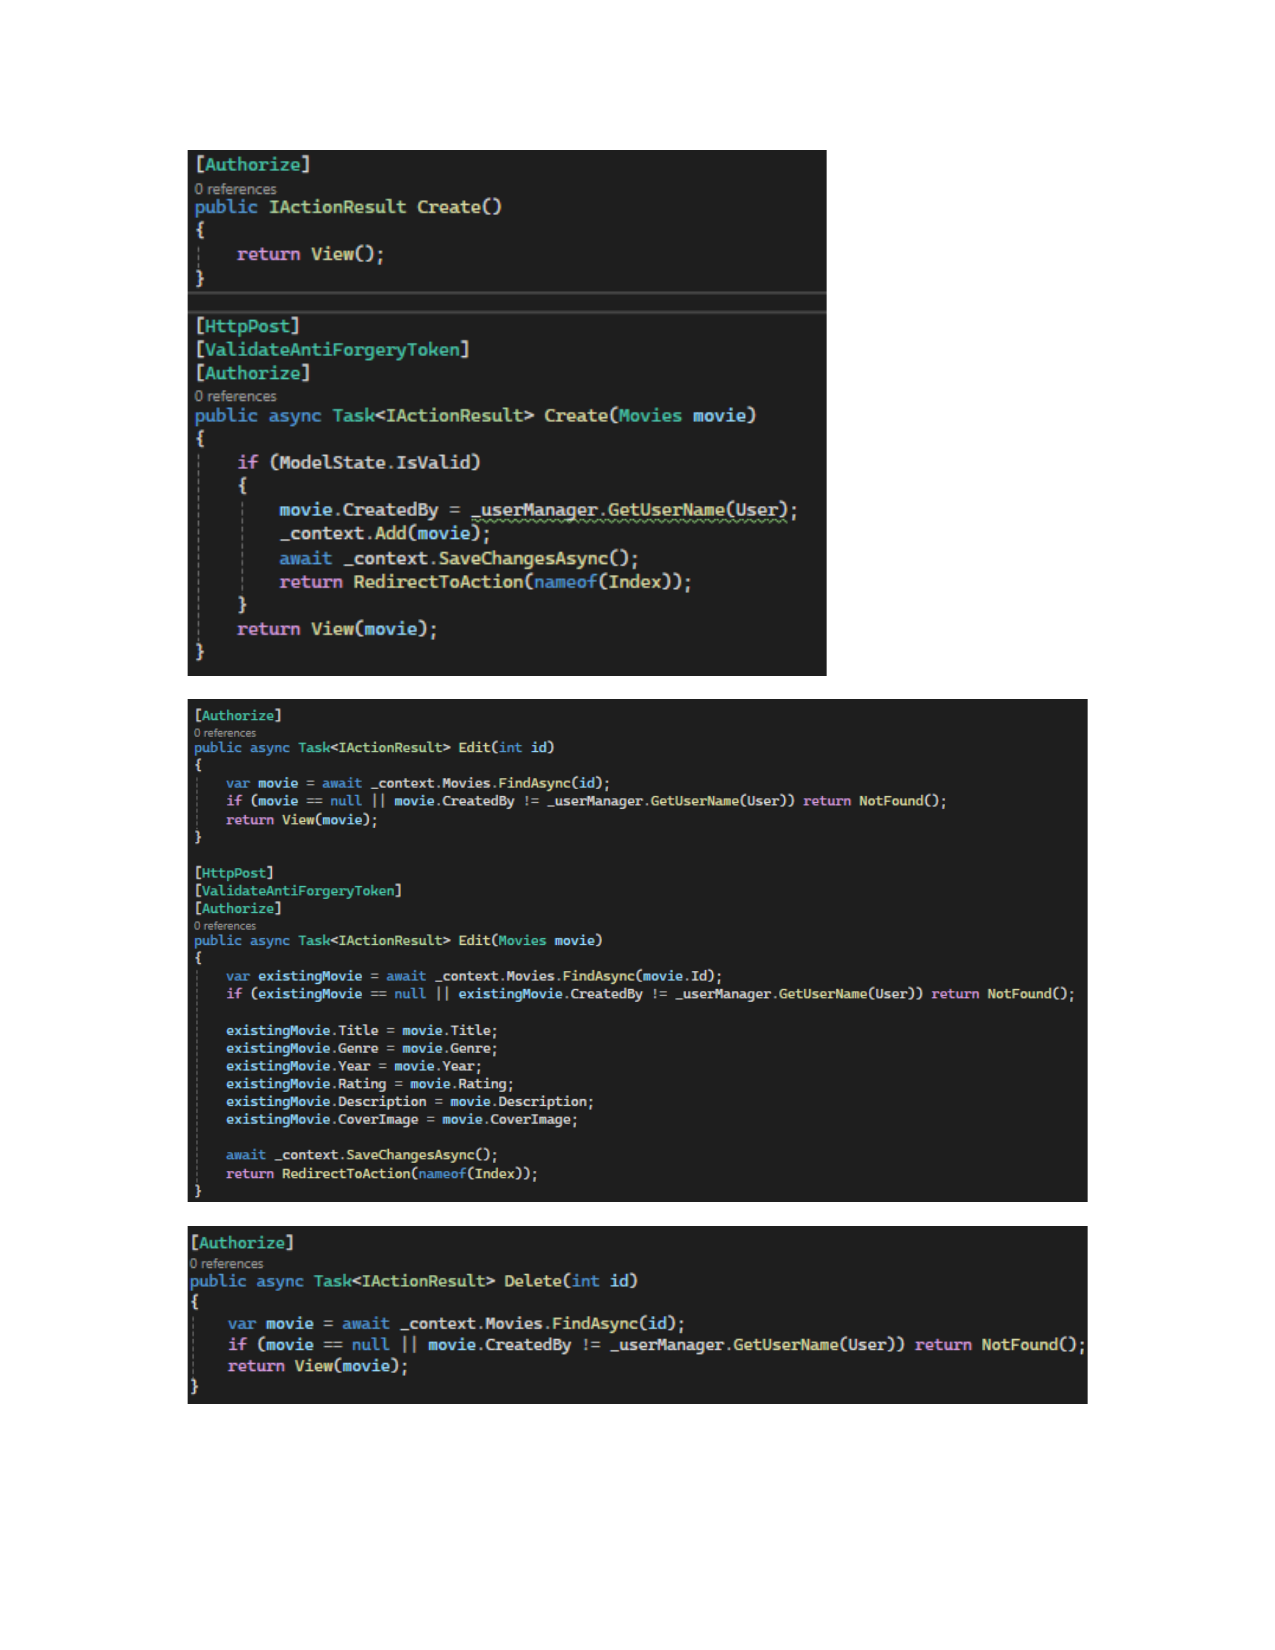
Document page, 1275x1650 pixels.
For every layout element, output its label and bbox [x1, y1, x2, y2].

picture [187, 699, 1088, 1202]
picture [187, 150, 827, 676]
picture [187, 1226, 1088, 1404]
